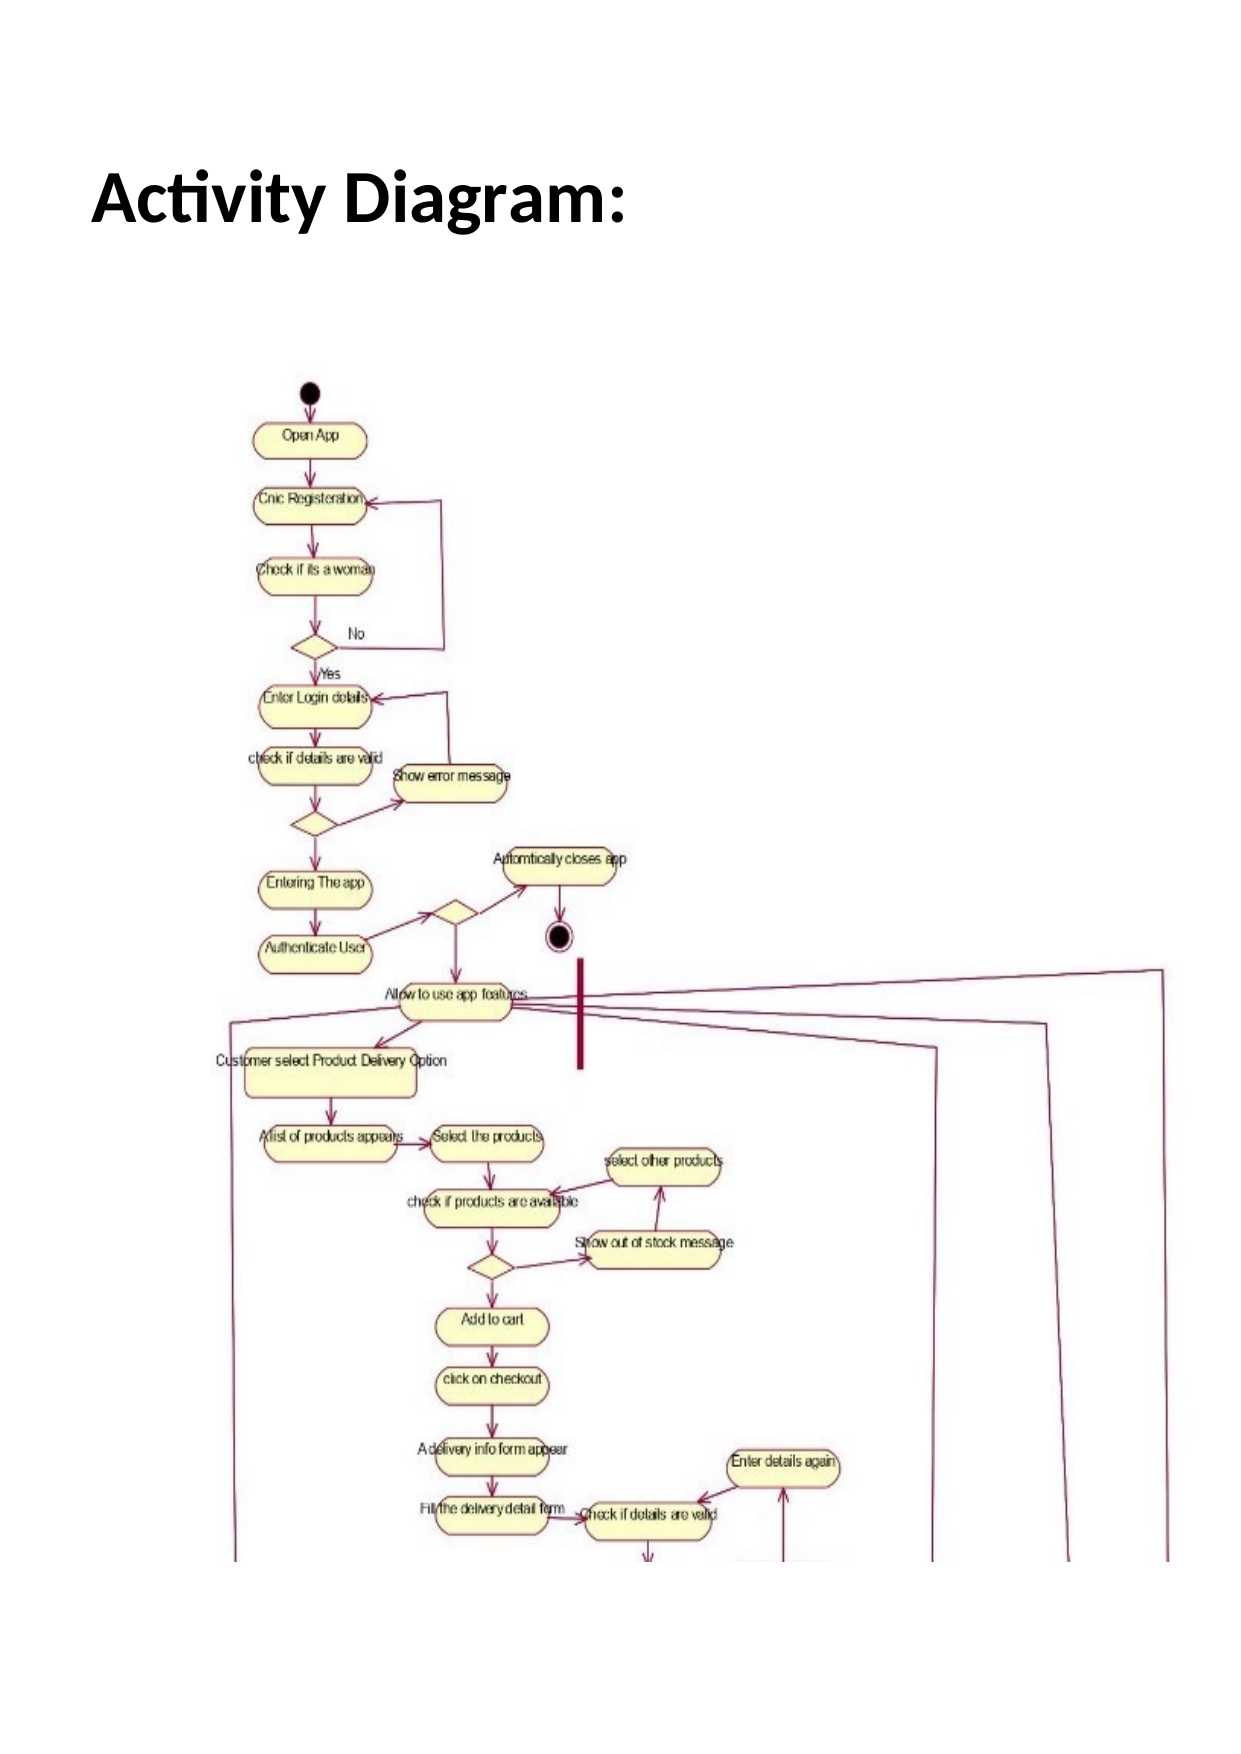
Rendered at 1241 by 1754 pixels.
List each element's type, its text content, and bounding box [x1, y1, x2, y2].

picture [150, 277, 1241, 1562]
text Activity Diagram: [91, 150, 1090, 242]
